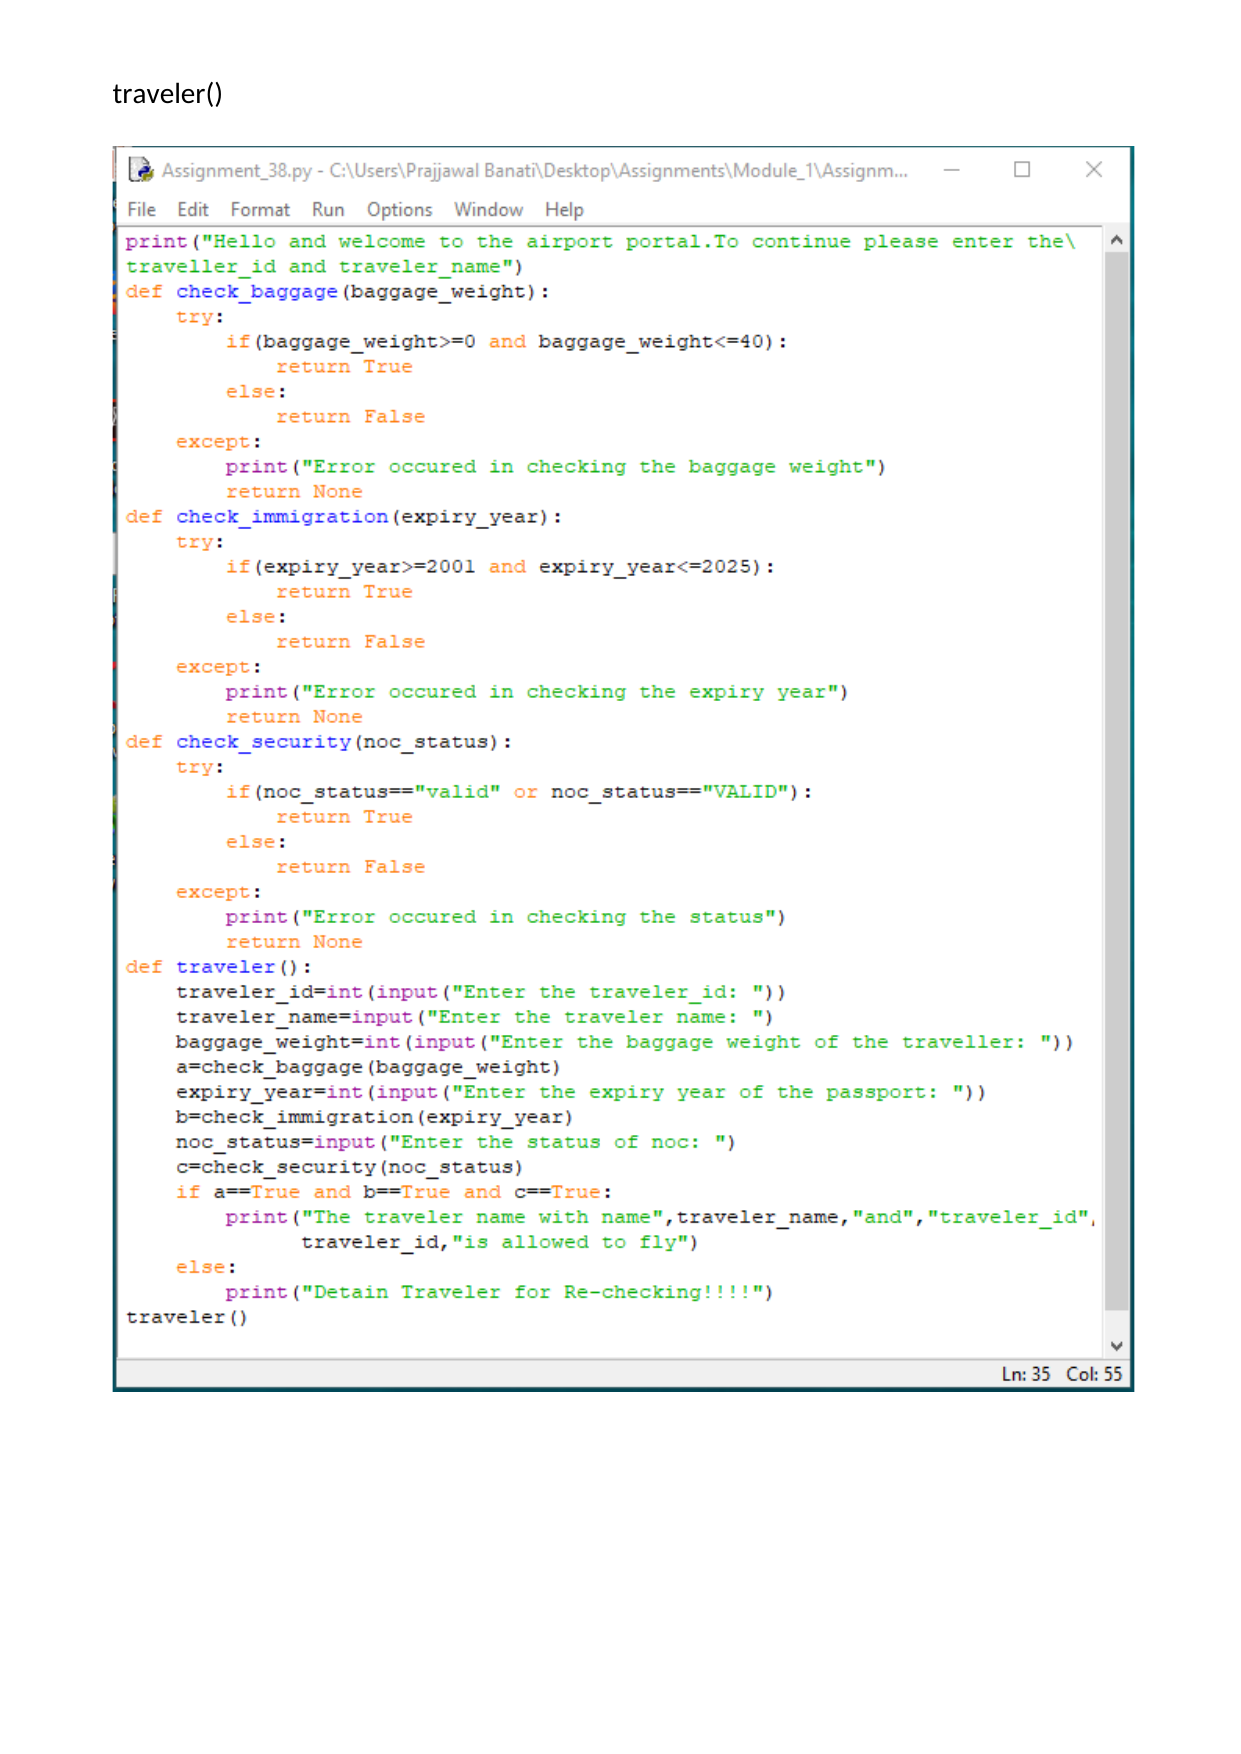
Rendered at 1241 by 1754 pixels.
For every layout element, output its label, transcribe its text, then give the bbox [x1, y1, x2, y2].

text traveler() [112, 75, 1165, 111]
picture [112, 146, 1135, 1392]
